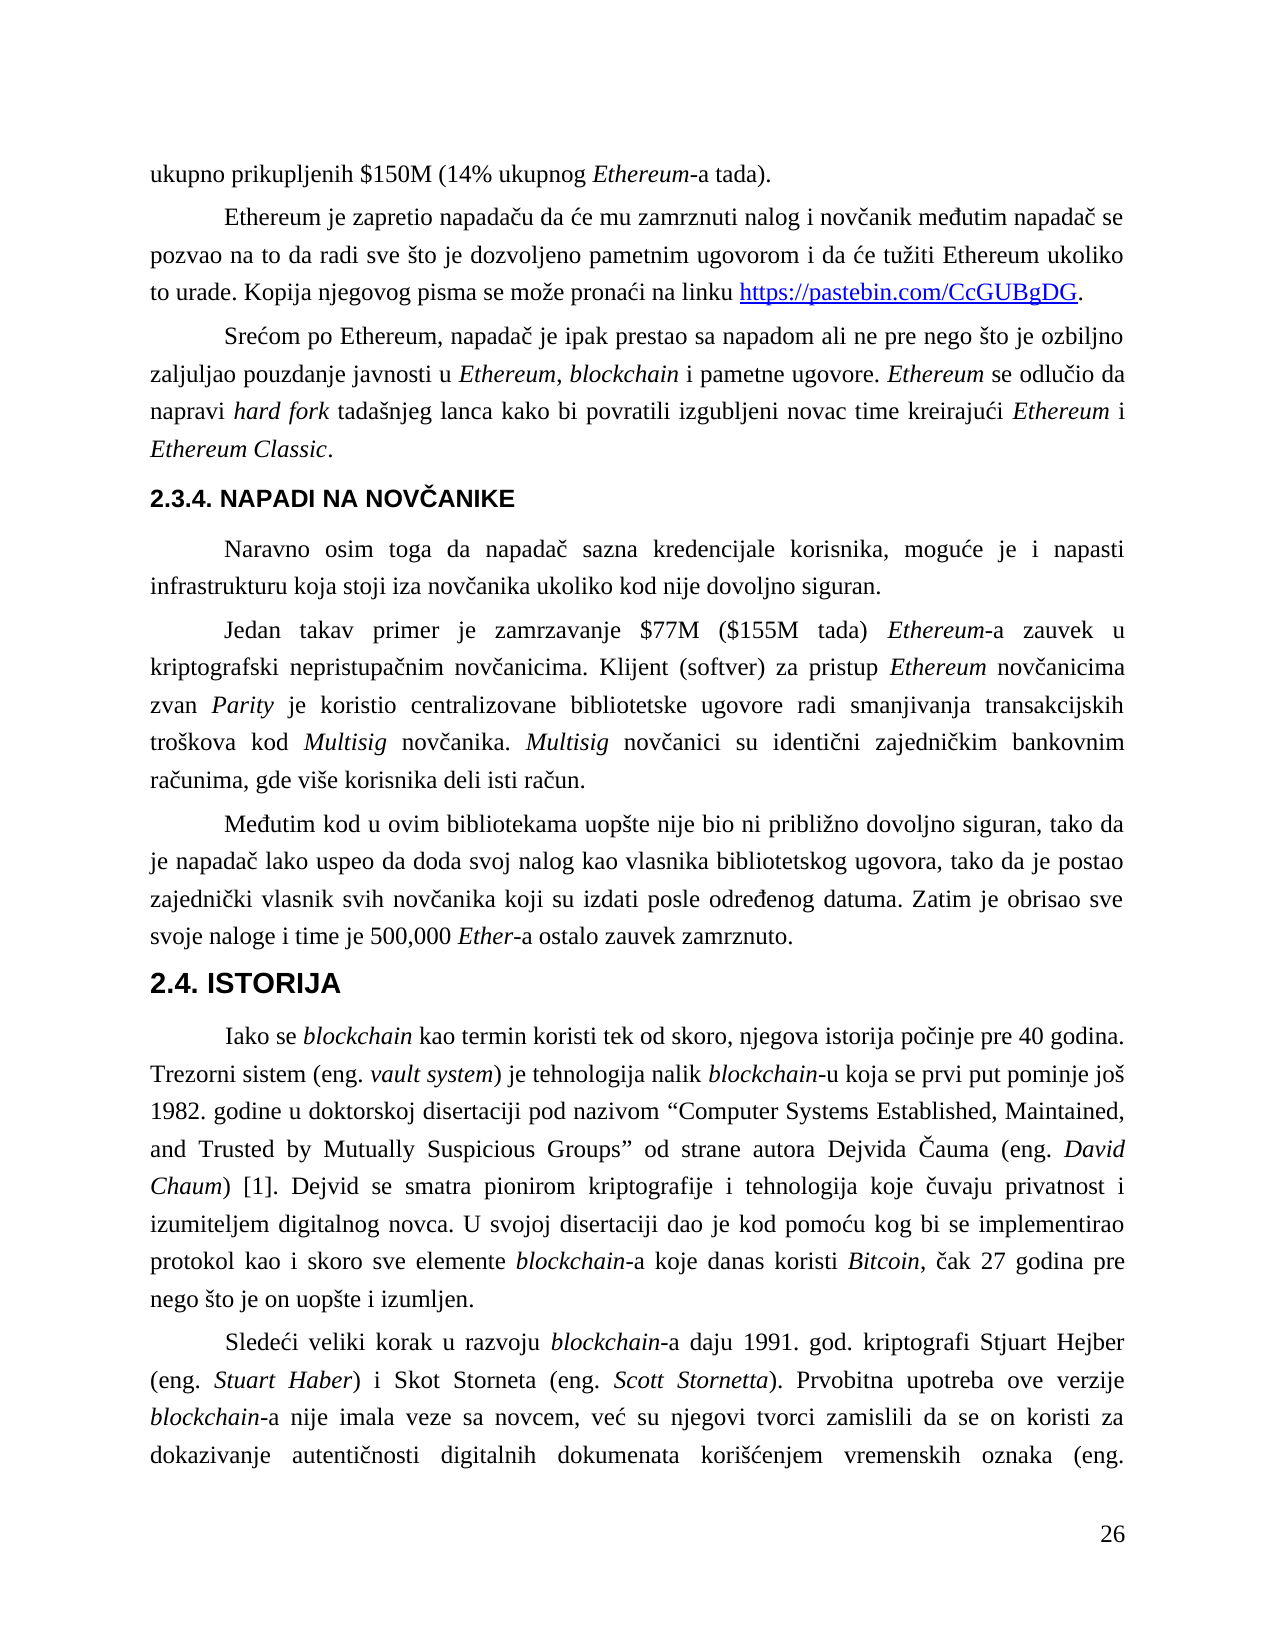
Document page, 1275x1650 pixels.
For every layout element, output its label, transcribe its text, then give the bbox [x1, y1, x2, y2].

text Ethereum je zapretio napadaču da će mu zamrznuti nalog i novčanik međutim napadač se pozvao na to da radi sve što je dozvoljeno pametnim ugovorom i da će tužiti Ethereum ukoliko to urade. Kopija njegovog pisma se može pronaći na linku https://pastebin.com/CcGUBgDG. [150, 194, 1125, 306]
subtitle Istorija [150, 962, 1125, 1000]
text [150, 150, 1125, 187]
subtitle Napadi na Novčanike [150, 475, 1125, 512]
text Naravno osim toga da napadač sazna kredencijale korisnika, moguće je i napasti infrastrukturu koja stoji iza novčanika ukoliko kod nije dovoljno siguran. [150, 525, 1125, 600]
text Međutim kod u ovim bibliotekama uopšte nije bio ni približno dovoljno siguran, tako da je napadač lako uspeo da doda svoj nalog kao vlasnika bibliotetskog ugovora, tako da je postao zajednički vlasnik svih novčanika koji su izdati posle određenog datuma. Zatim je obrisao sve svoje naloge i time je 500,000 Ether-a ostalo zauvek zamrznuto. [150, 800, 1125, 950]
text Iako se blockchain kao termin koristi tek od skoro, njegova istorija počinje pre 40 godina. Trezorni sistem (eng. vault system) je tehnologija nalik blockchain-u koja se prvi put pominje još 1982. godine u doktorskoj disertaciji pod nazivom “Computer Systems Established, Maintained, and Trusted by Mutually Suspicious Groups” od strane autora Dejvida Čauma (eng. David Chaum). Dejvid se smatra pionirom kriptografije i tehnologija koje čuvaju privatnost i izumiteljem digitalnog novca. U svojoj disertaciji dao je kod pomoću kog bi se implementirao protokol kao i skoro sve elemente blockchain-a koje danas koristi Bitcoin, čak 27 godina pre nego što je on uopšte i izumljen. [150, 1012, 1125, 1312]
text Srećom po Ethereum, napadač je ipak prestao sa napadom ali ne pre nego što je ozbiljno zaljuljao pouzdanje javnosti u Ethereum, blockchain i pametne ugovore. Ethereum se odlučio da napravi hard fork tadašnjeg lanca kako bi povratili izgubljeni novac time kreirajući Ethereum i Ethereum Classic. [150, 312, 1125, 462]
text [150, 1319, 1125, 1469]
text Jedan takav primer je zamrzavanje $77M ($155M tada) Ethereum-a zauvek u kriptografski nepristupačnim novčanicima. Klijent (softver) za pristup Ethereum novčanicima zvan Parity je koristio centralizovane bibliotetske ugovore radi smanjivanja transakcijskih troškova kod Multisig novčanika. Multisig novčanici su identični zajedničkim bankovnim računima, gde više korisnika deli isti račun. [150, 606, 1125, 794]
